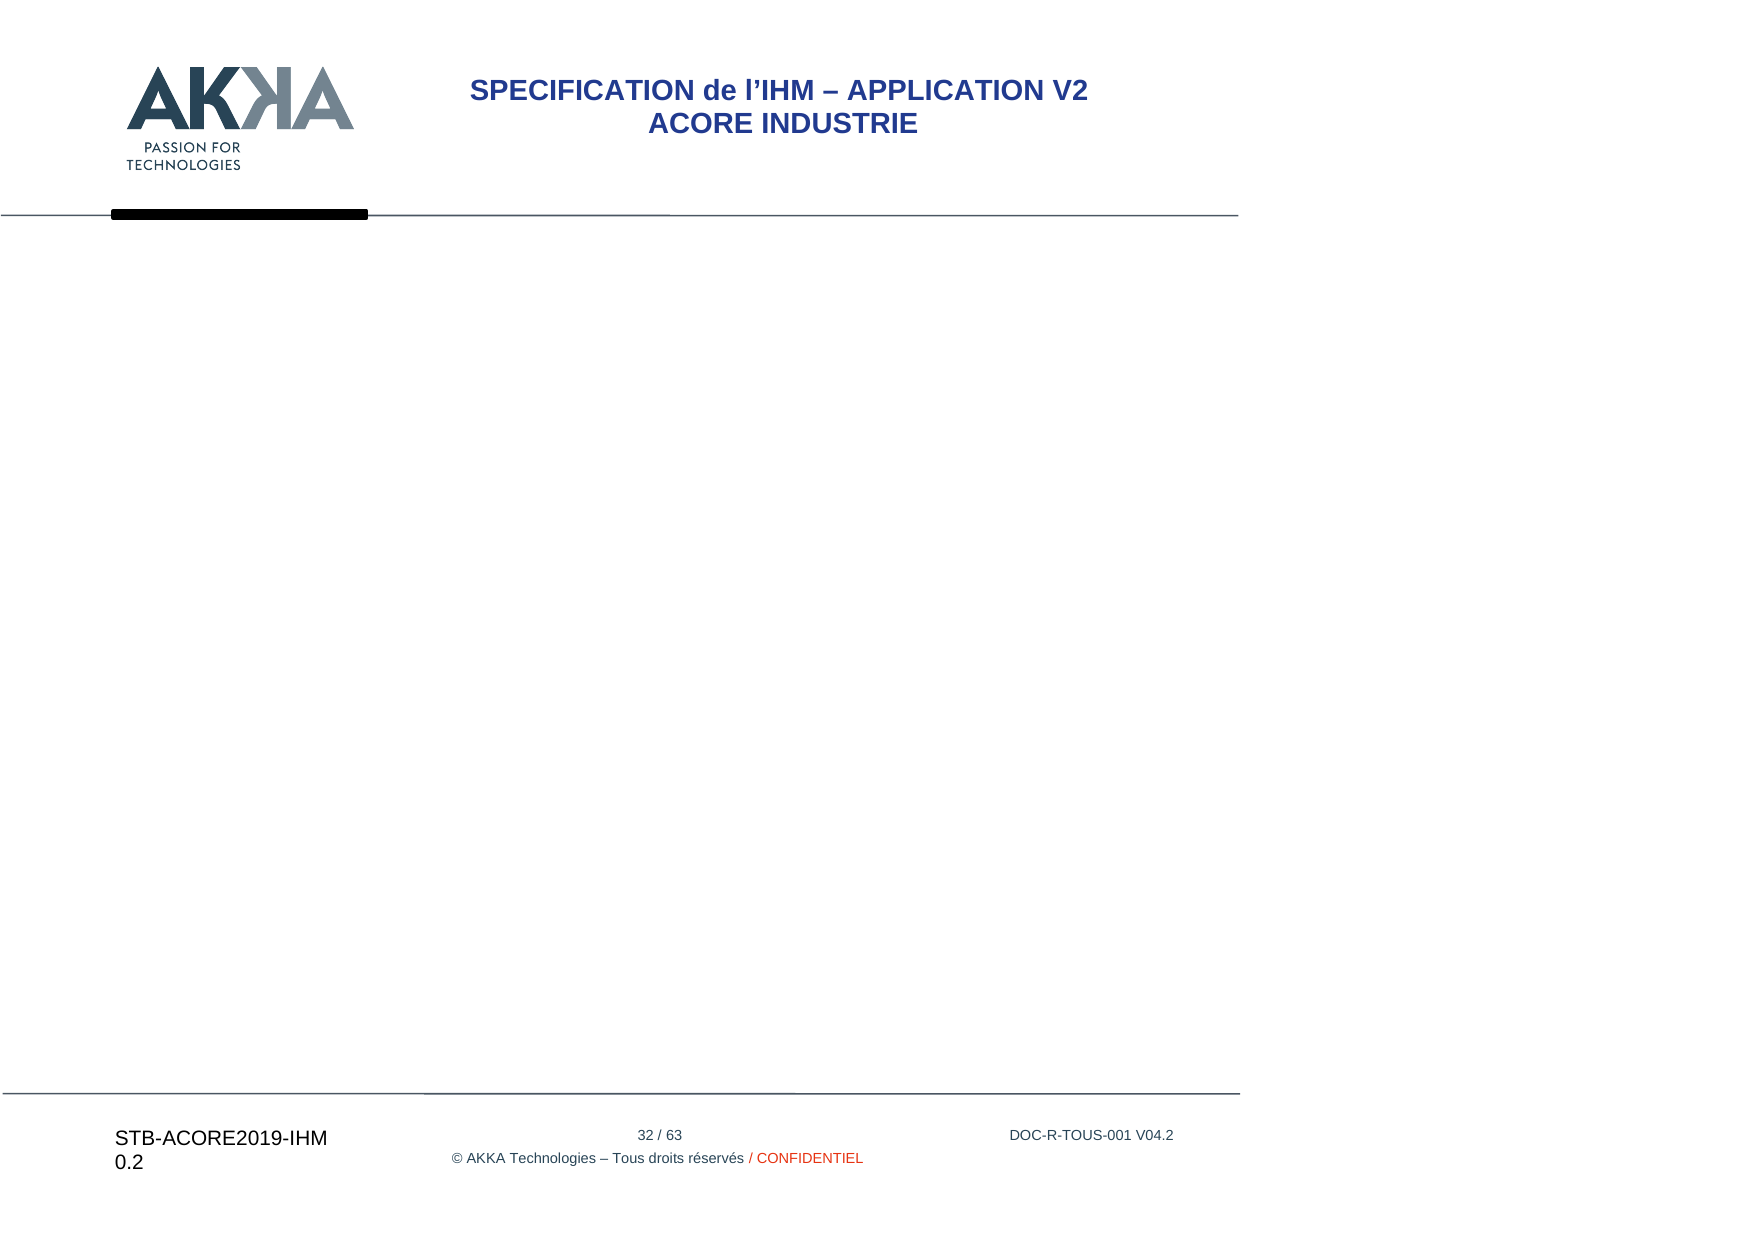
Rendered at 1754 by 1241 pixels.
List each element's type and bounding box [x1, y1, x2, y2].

picture [119, 56, 355, 176]
